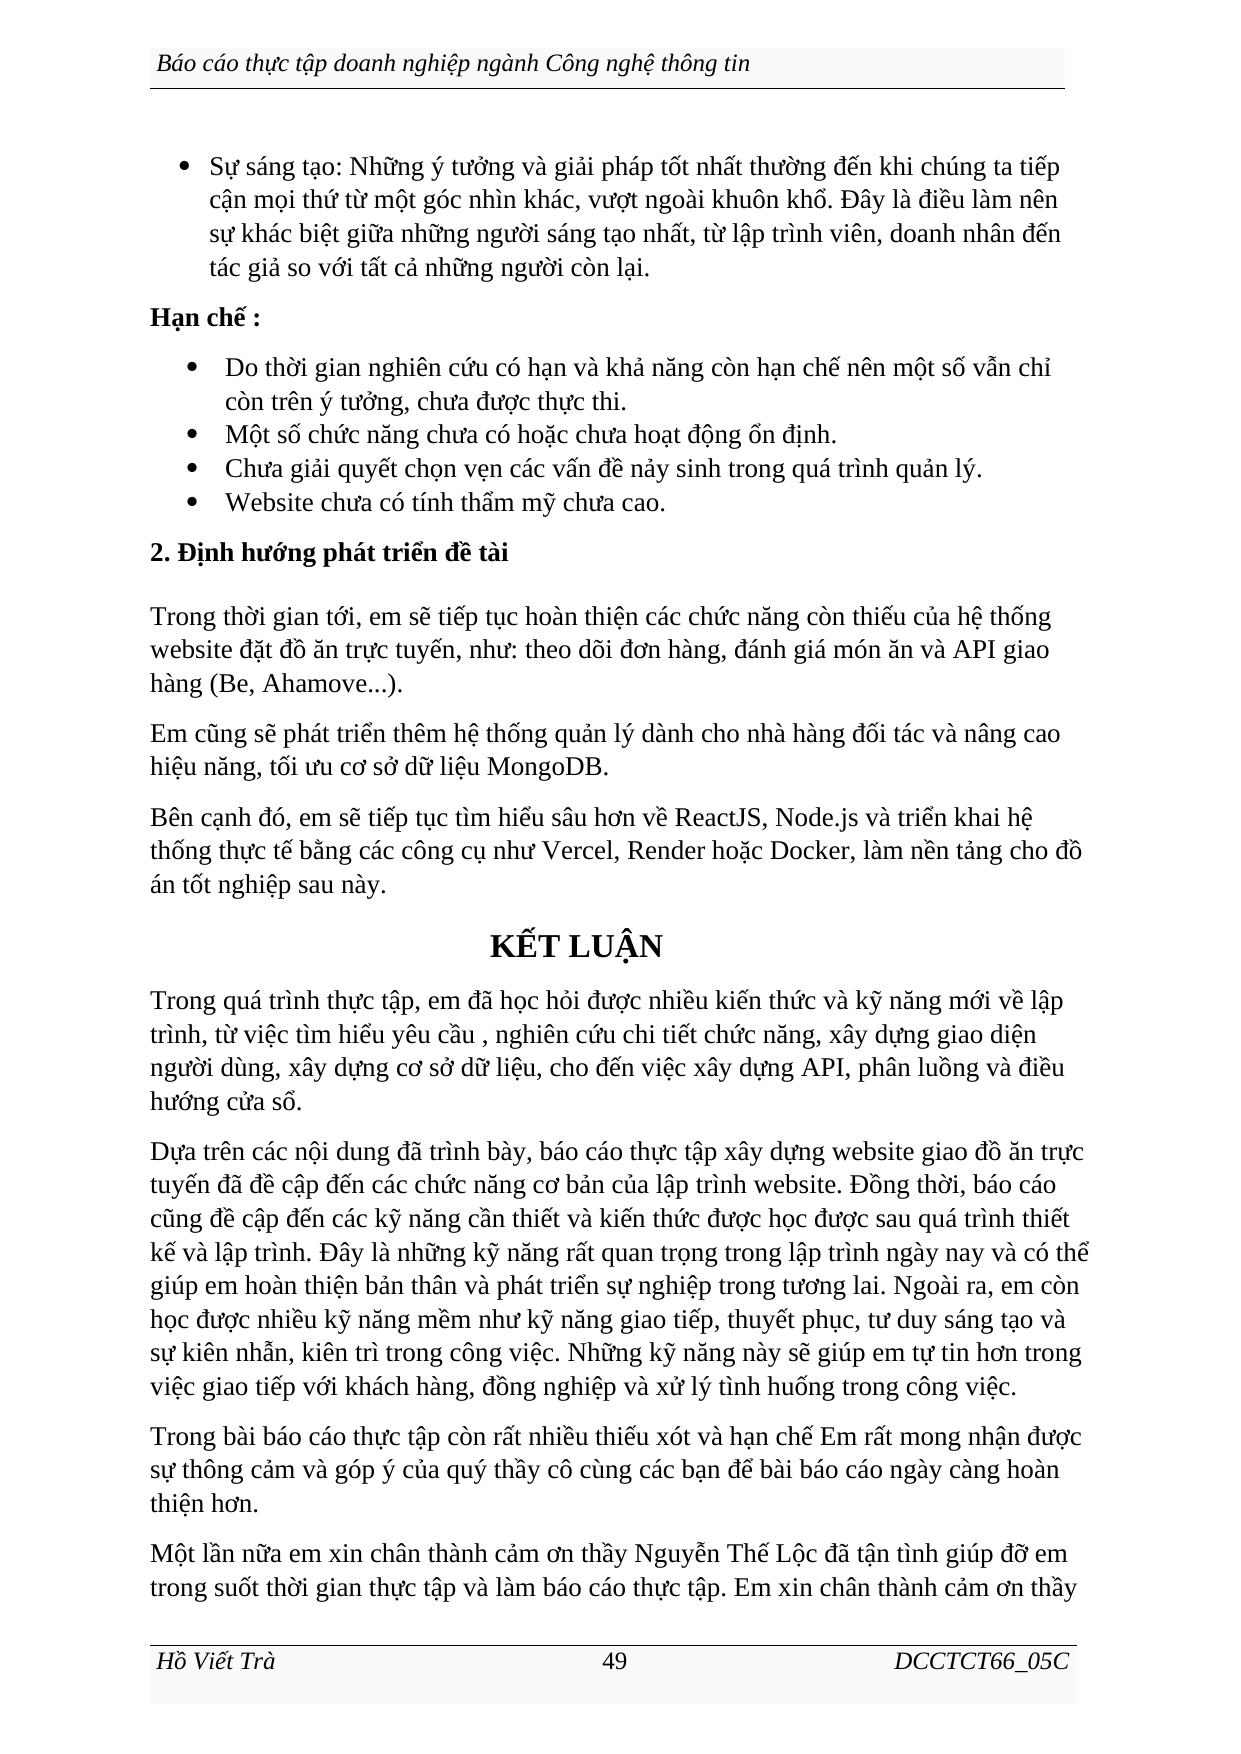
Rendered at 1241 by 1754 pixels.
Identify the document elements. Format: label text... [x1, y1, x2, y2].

subtitle 2. Định hướng phát triển đề tài [150, 536, 1090, 567]
text Trong bài báo cáo thực tập còn rất nhiều thiếu xót và hạn chế Em rất mong nhận được sự thông cảm và góp ý của quý thầy cô cùng các bạn để bài báo cáo ngày càng hoàn thiện hơn. [150, 1420, 1090, 1518]
text Trong quá trình thực tập, em đã học hỏi được nhiều kiến thức và kỹ năng mới về lập trình, từ việc tìm hiểu yêu cầu , nghiên cứu chi tiết chức năng, xây dựng giao diện người dùng, xây dựng cơ sở dữ liệu, cho đến việc xây dựng API, phân luồng và điều hướng cửa sổ. [150, 984, 1090, 1116]
text Trong thời gian tới, em sẽ tiếp tục hoàn thiện các chức năng còn thiếu của hệ thống website đặt đồ ăn trực tuyến, như: theo dõi đơn hàng, đánh giá món ăn và API giao hàng (Be, Ahamove...). [150, 599, 1090, 698]
list Sự sáng tạo: Những ý tưởng và giải pháp tốt nhất thường đến khi chúng ta tiếp cận mọi thứ từ một góc nhìn khác, vượt ngoài khuôn khổ. Đây là điều làm nên sự khác biệt giữa những người sáng tạo nhất, từ lập trình viên, doanh nhân đến tác giả so với tất cả những người còn lại. [179, 150, 1090, 282]
text Bên cạnh đó, em sẽ tiếp tục tìm hiểu sâu hơn về ReactJS, Node.js và triển khai hệ thống thực tế bằng các công cụ như Vercel, Render hoặc Docker, làm nền tảng cho đồ án tốt nghiệp sau này. [150, 801, 1090, 899]
text Dựa trên các nội dung đã trình bày, báo cáo thực tập xây dựng website giao đồ ăn trực tuyến đã đề cập đến các chức năng cơ bản của lập trình website. Đồng thời, báo cáo cũng đề cập đến các kỹ năng cần thiết và kiến thức được học được sau quá trình thiết kế và lập trình. Đây là những kỹ năng rất quan trọng trong lập trình ngày nay và có thể giúp em hoàn thiện bản thân và phát triển sự nghiệp trong tương lai. Ngoài ra, em còn học được nhiều kỹ năng mềm như kỹ năng giao tiếp, thuyết phục, tư duy sáng tạo và sự kiên nhẫn, kiên trì trong công việc. Những kỹ năng này sẽ giúp em tự tin hơn trong việc giao tiếp với khách hàng, đồng nghiệp và xử lý tình huống trong công việc. [150, 1135, 1090, 1401]
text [150, 1537, 1090, 1602]
list Chưa giải quyết chọn vẹn các vấn đề nảy sinh trong quá trình quản lý. [187, 452, 1090, 483]
list Một số chức năng chưa có hoặc chưa hoạt động ổn định. [187, 418, 1090, 449]
text Hạn chế : [150, 301, 1090, 332]
list Website chưa có tính thẩm mỹ chưa cao. [187, 486, 1090, 517]
subtitle KẾT LUẬN [150, 926, 1090, 964]
text Em cũng sẽ phát triển thêm hệ thống quản lý dành cho nhà hàng đối tác và nâng cao hiệu năng, tối ưu cơ sở dữ liệu MongoDB. [150, 717, 1090, 782]
list Do thời gian nghiên cứu có hạn và khả năng còn hạn chế nên một số vẫn chỉ còn trên ý tưởng, chưa được thực thi. [187, 351, 1090, 416]
